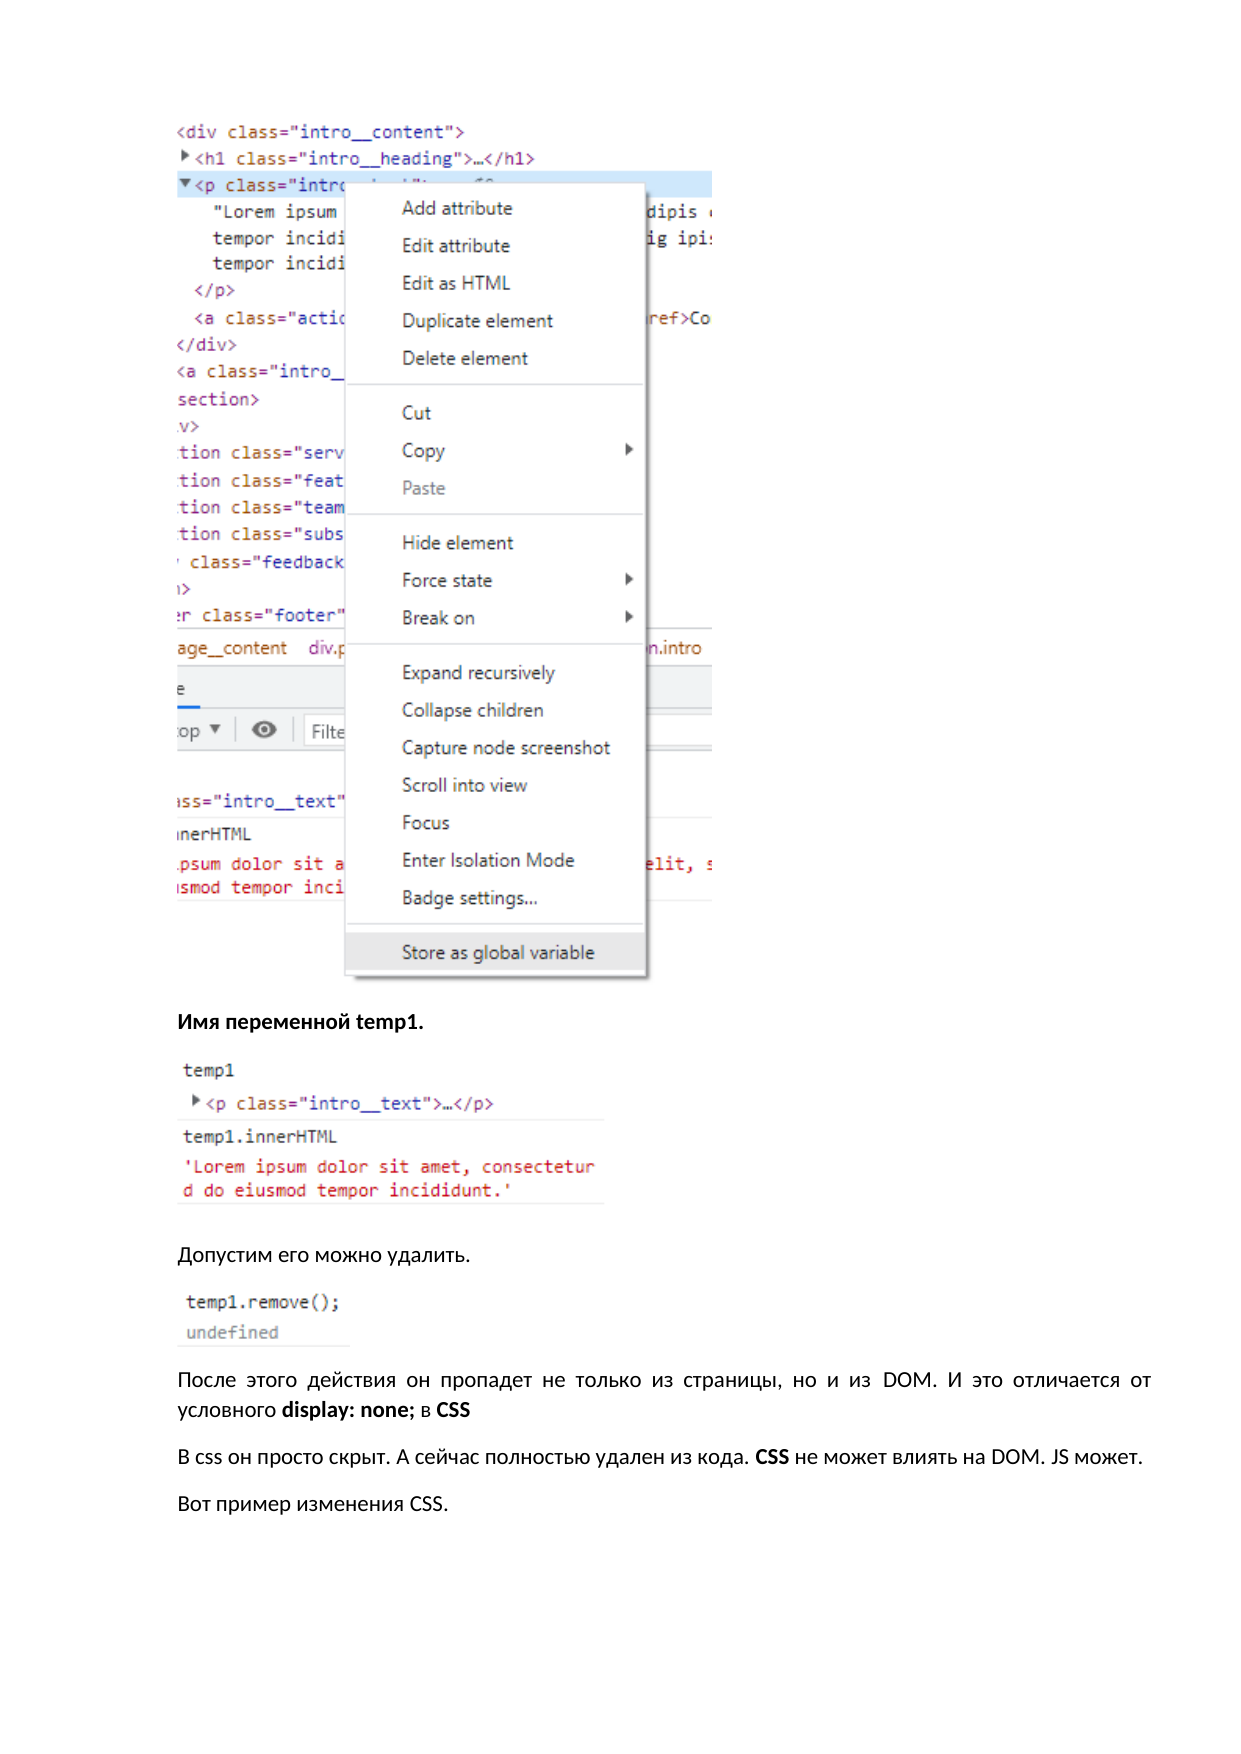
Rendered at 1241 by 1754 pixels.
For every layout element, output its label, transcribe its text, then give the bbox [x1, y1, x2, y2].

text После этого действия он пропадет не только из страницы, но и из DOM. И это отличается от условного display: none; в CSS [177, 1365, 1152, 1423]
text Вот пример изменения CSS. [177, 1489, 1152, 1517]
picture [177, 1053, 605, 1222]
picture [177, 1287, 350, 1347]
text Допустим его можно удалить. [177, 1240, 1152, 1268]
picture [177, 118, 712, 989]
text В css он просто скрыт. А сейчас полностью удален из кода. CSS не может влиять на DOM. JS может. [177, 1442, 1152, 1470]
text Имя переменной temp1. [177, 1007, 1152, 1035]
